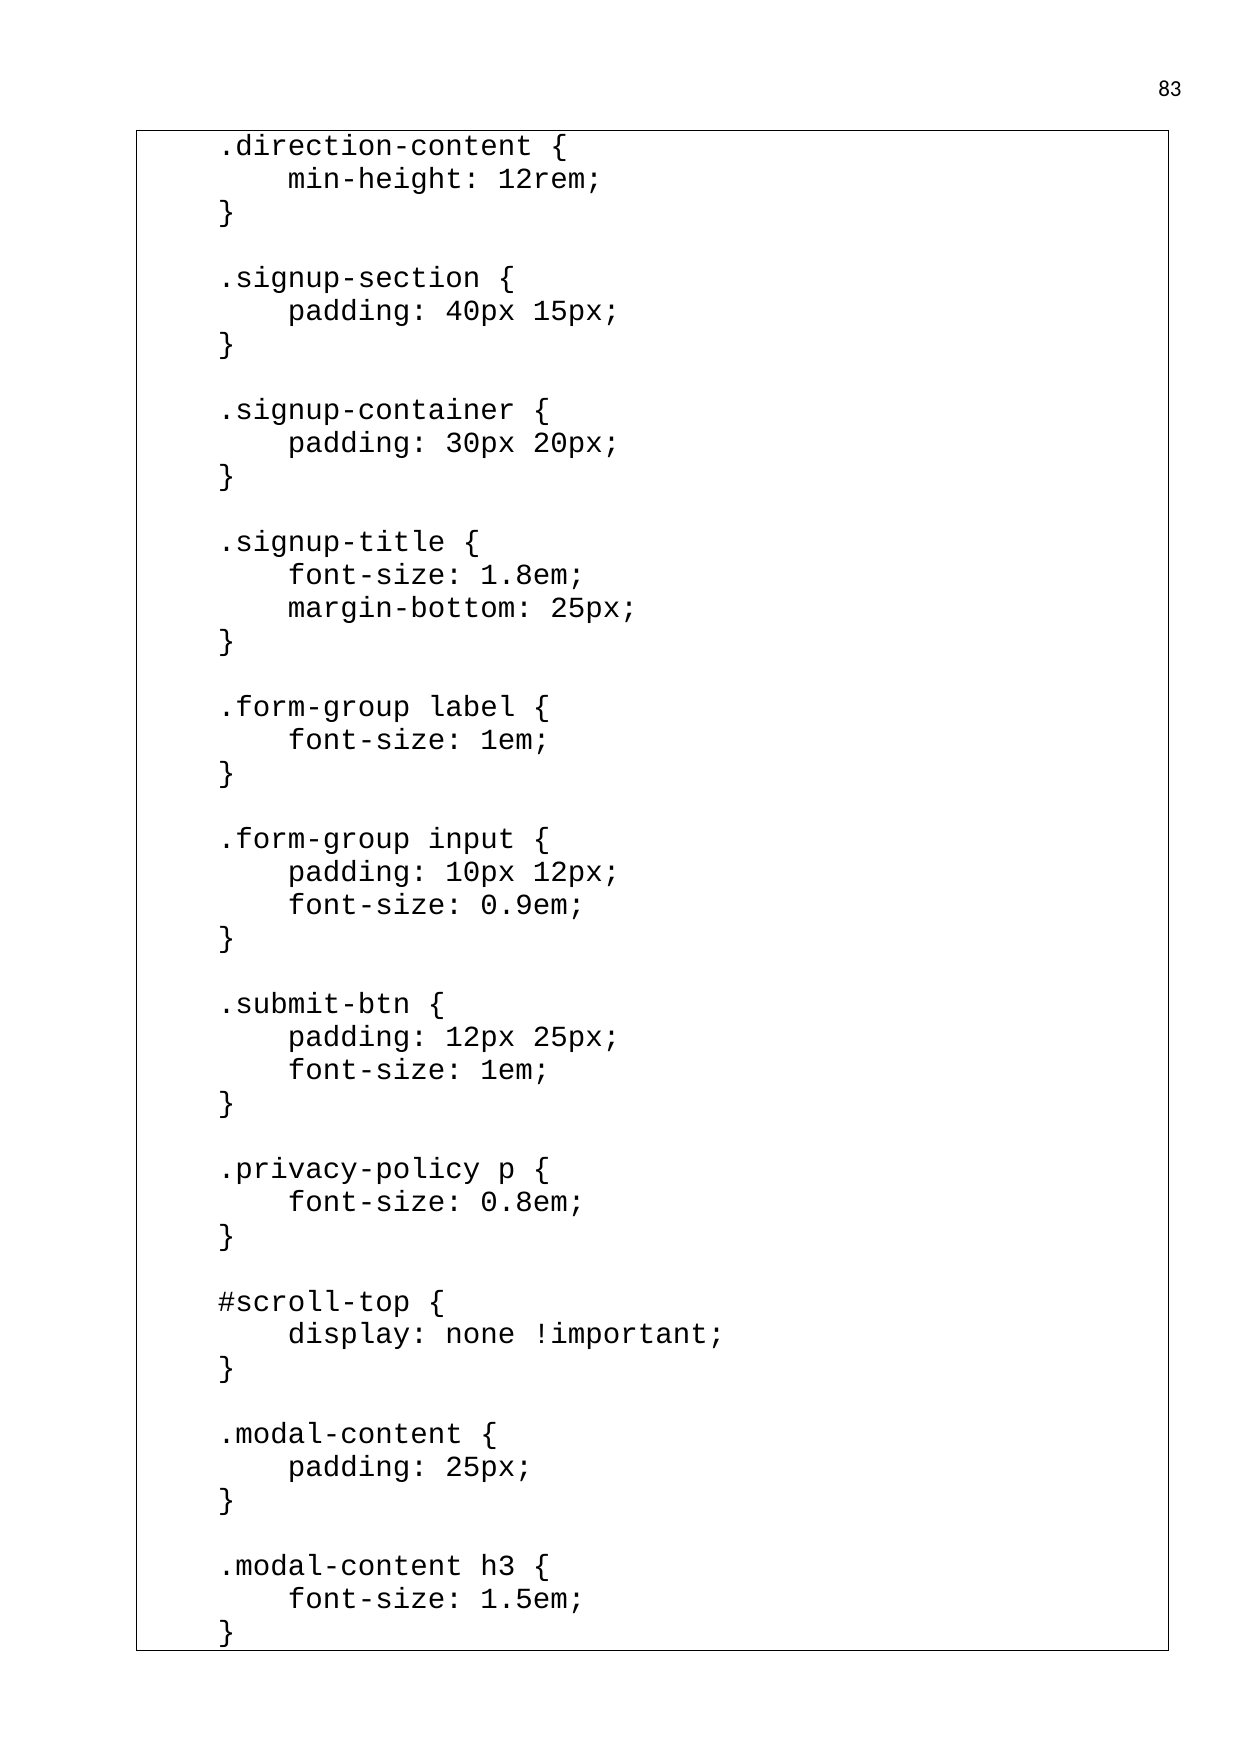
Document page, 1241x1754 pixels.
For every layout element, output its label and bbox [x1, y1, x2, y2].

table_header [137, 131, 1168, 1650]
